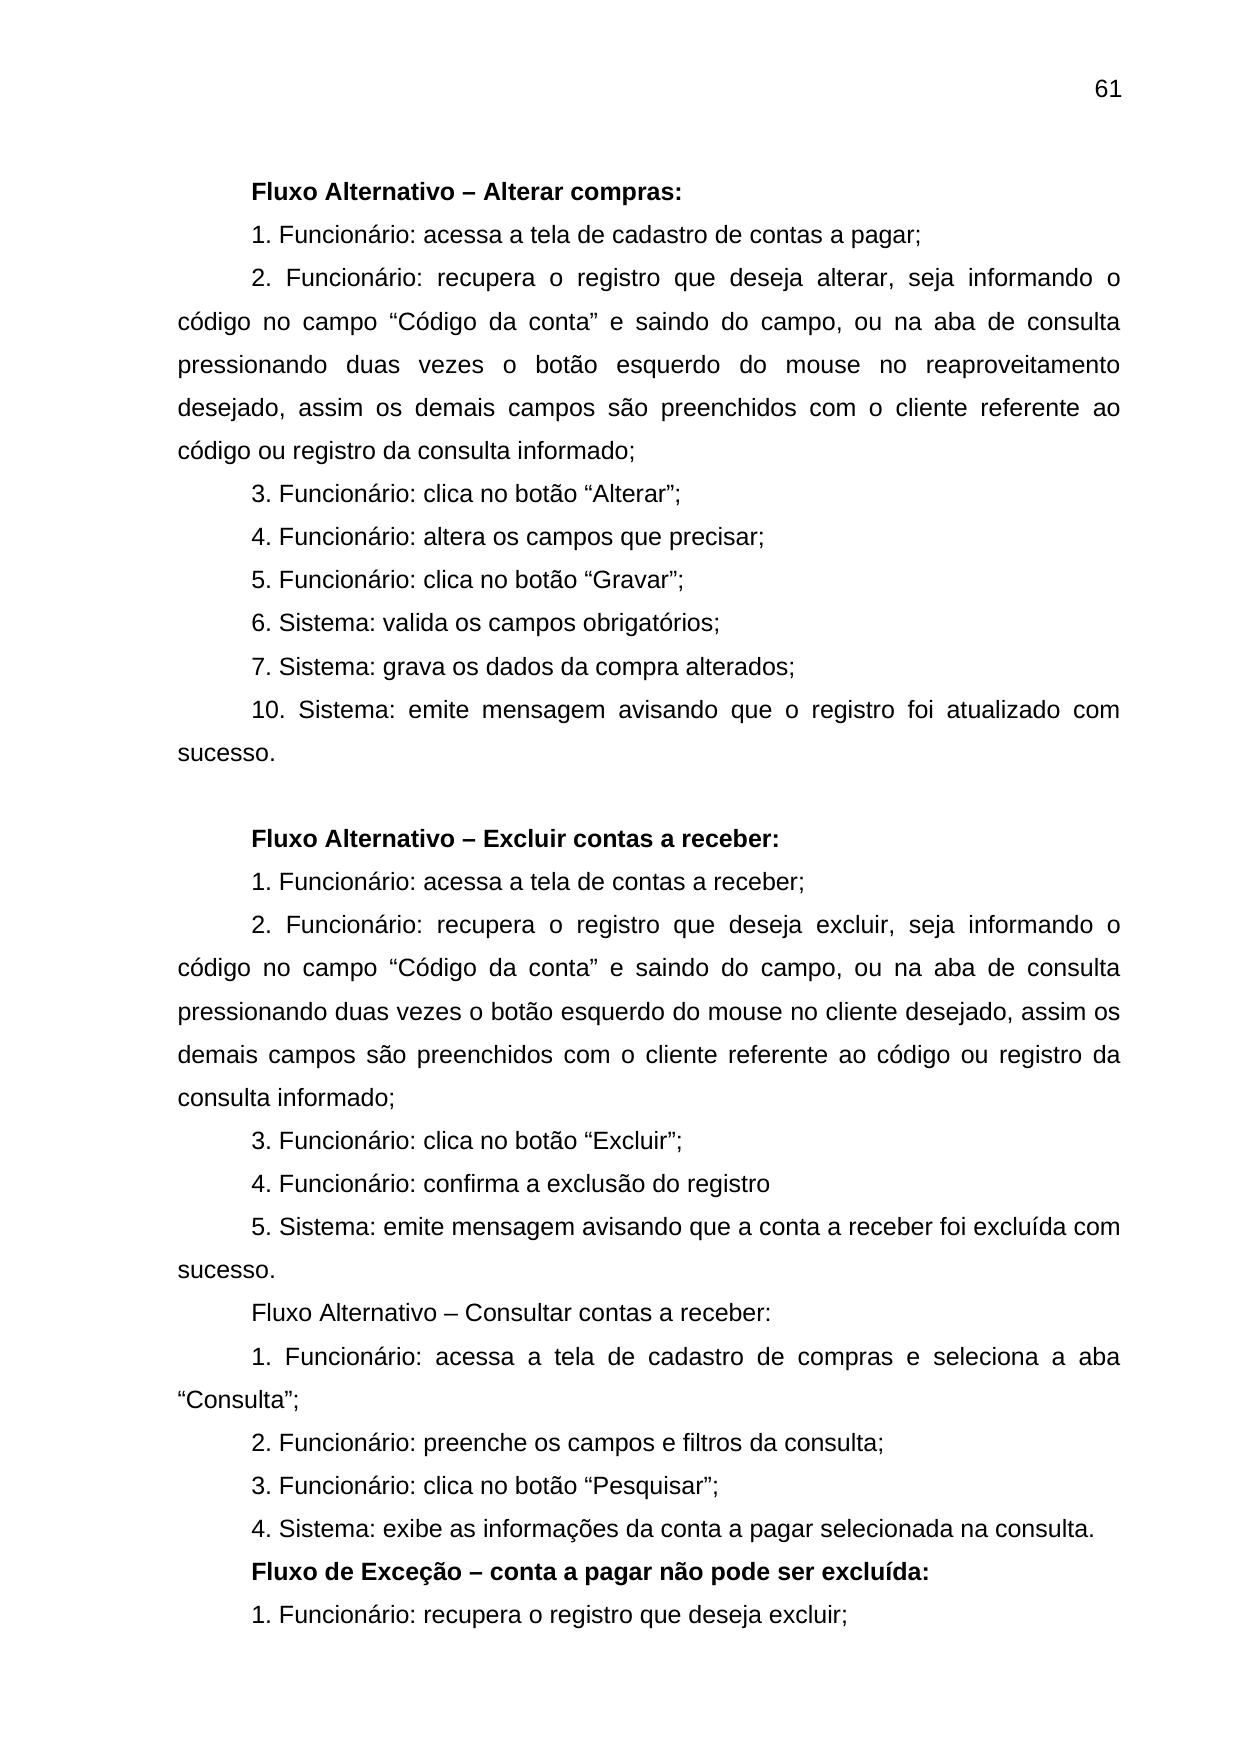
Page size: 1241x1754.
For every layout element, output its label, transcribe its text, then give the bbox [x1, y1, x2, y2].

text 3. Funcionário: clica no botão “Pesquisar”; [177, 1471, 1122, 1500]
text 2. Funcionário: preenche os campos e filtros da consulta; [177, 1428, 1122, 1457]
text 5. Funcionário: clica no botão “Gravar”; [177, 565, 1122, 594]
text Fluxo Alternativo – Consultar contas a receber: [177, 1298, 1122, 1327]
text 4. Funcionário: altera os campos que precisar; [177, 522, 1122, 551]
text 10. Sistema: emite mensagem avisando que o registro foi atualizado com sucesso. [177, 695, 1122, 767]
text 3. Funcionário: clica no botão “Alterar”; [177, 479, 1122, 508]
text Fluxo de Exceção – conta a pagar não pode ser excluída: [177, 1557, 1122, 1586]
text 4. Sistema: exibe as informações da conta a pagar selecionada na consulta. [177, 1514, 1122, 1543]
text 1. Funcionário: acessa a tela de contas a receber; [177, 867, 1122, 896]
text 2. Funcionário: recupera o registro que deseja alterar, seja informando o código no campo “Código da conta” e saindo do campo, ou na aba de consulta pressionando duas vezes o botão esquerdo do mouse no reaproveitamento desejado, assim os demais campos são preenchidos com o cliente referente ao código ou registro da consulta informado; [177, 263, 1122, 465]
text Fluxo Alternativo – Alterar compras: [177, 177, 1122, 206]
text 5. Sistema: emite mensagem avisando que a conta a receber foi excluída com sucesso. [177, 1212, 1122, 1284]
text 1. Funcionário: acessa a tela de cadastro de compras e seleciona a aba “Consulta”; [177, 1342, 1122, 1413]
text 2. Funcionário: recupera o registro que deseja excluir, seja informando o código no campo “Código da conta” e saindo do campo, ou na aba de consulta pressionando duas vezes o botão esquerdo do mouse no cliente desejado, assim os demais campos são preenchidos com o cliente referente ao código ou registro da consulta informado; [177, 910, 1122, 1112]
text Fluxo Alternativo – Excluir contas a receber: [177, 824, 1122, 853]
text 3. Funcionário: clica no botão “Excluir”; [177, 1126, 1122, 1155]
text 1. Funcionário: recupera o registro que deseja excluir; [177, 1600, 1122, 1629]
text 4. Funcionário: confirma a exclusão do registro [177, 1169, 1122, 1198]
text 7. Sistema: grava os dados da compra alterados; [177, 652, 1122, 680]
text 1. Funcionário: acessa a tela de cadastro de contas a pagar; [177, 220, 1122, 249]
text 6. Sistema: valida os campos obrigatórios; [177, 608, 1122, 637]
